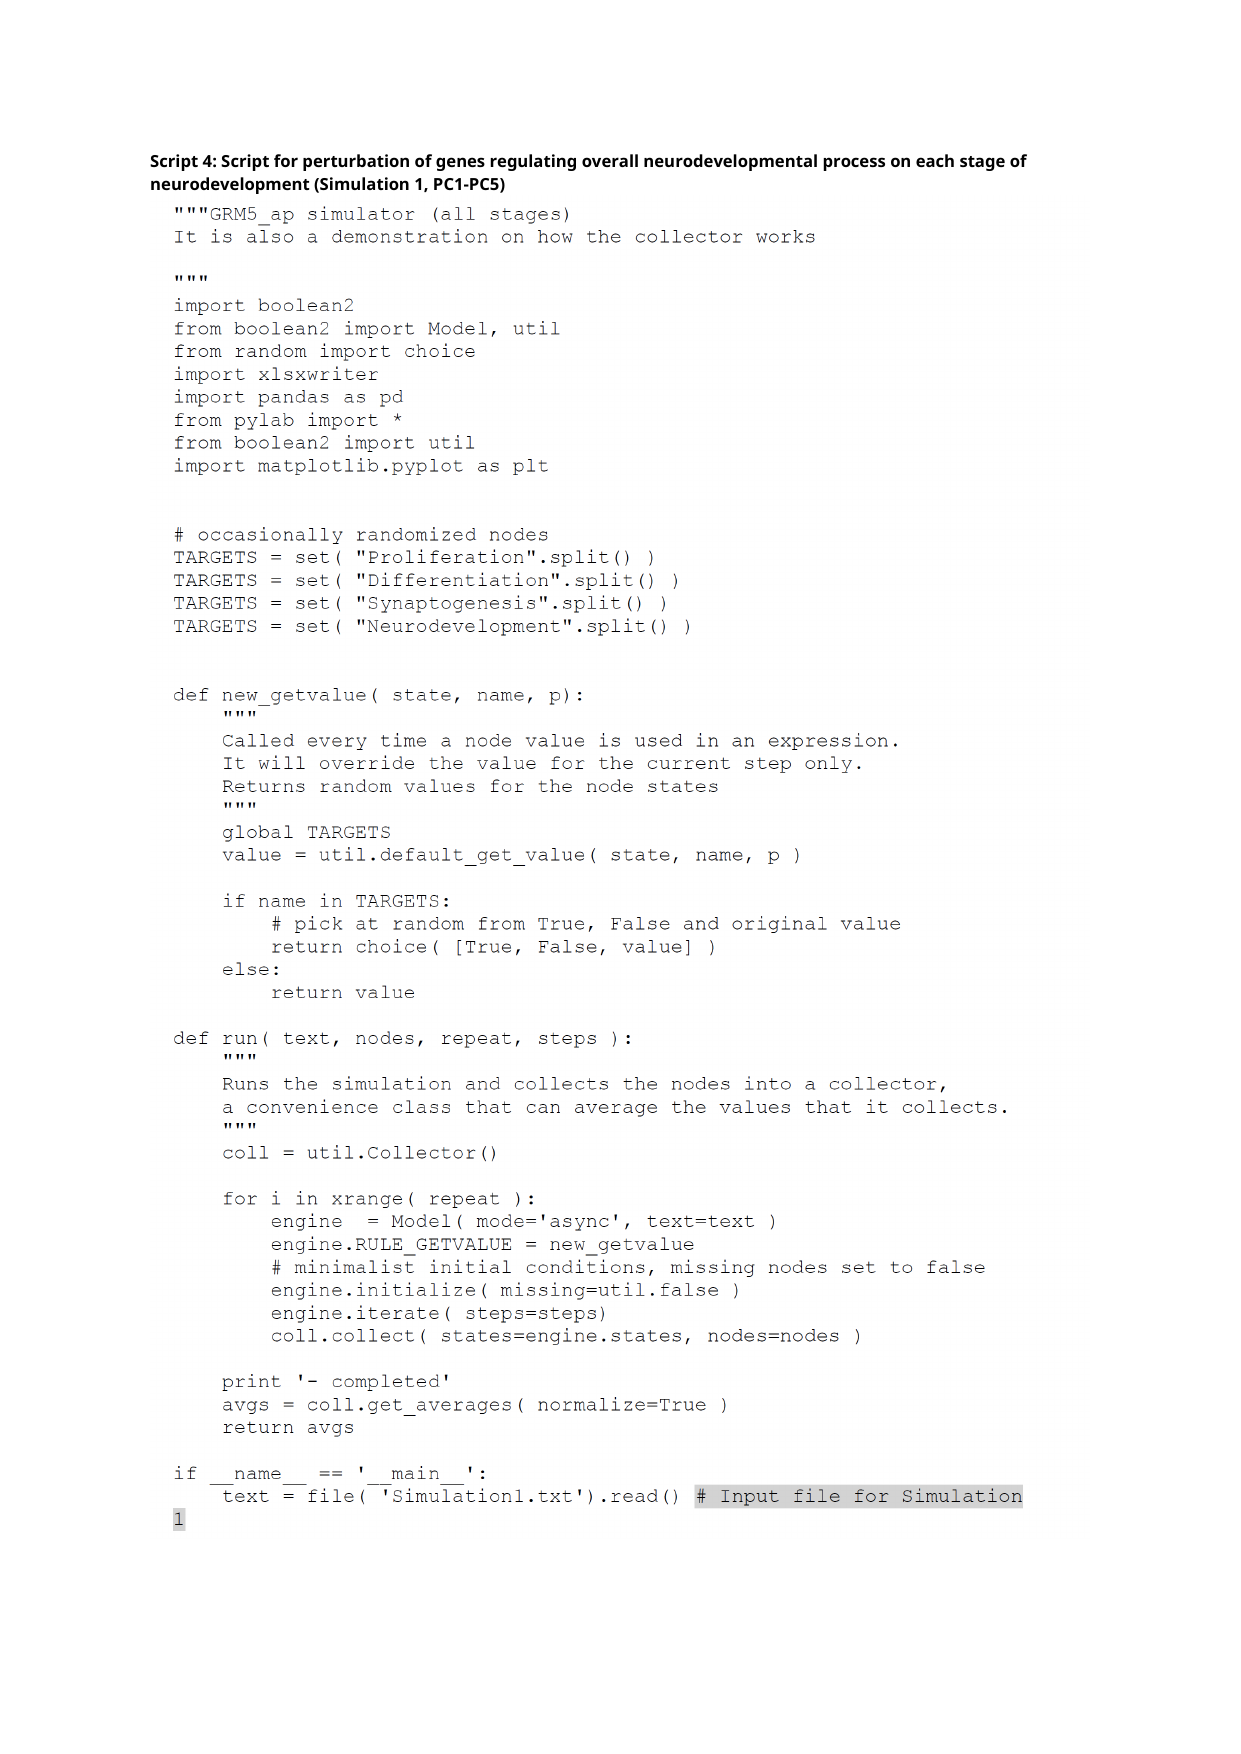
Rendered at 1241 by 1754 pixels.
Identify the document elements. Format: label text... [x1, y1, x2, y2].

text Script 4: Script for perturbation of genes regulating overall neurodevelopmental process on each stage of neurodevelopment (Simulation 1, PC1-PC5) [150, 150, 1090, 195]
picture [150, 195, 1091, 1539]
